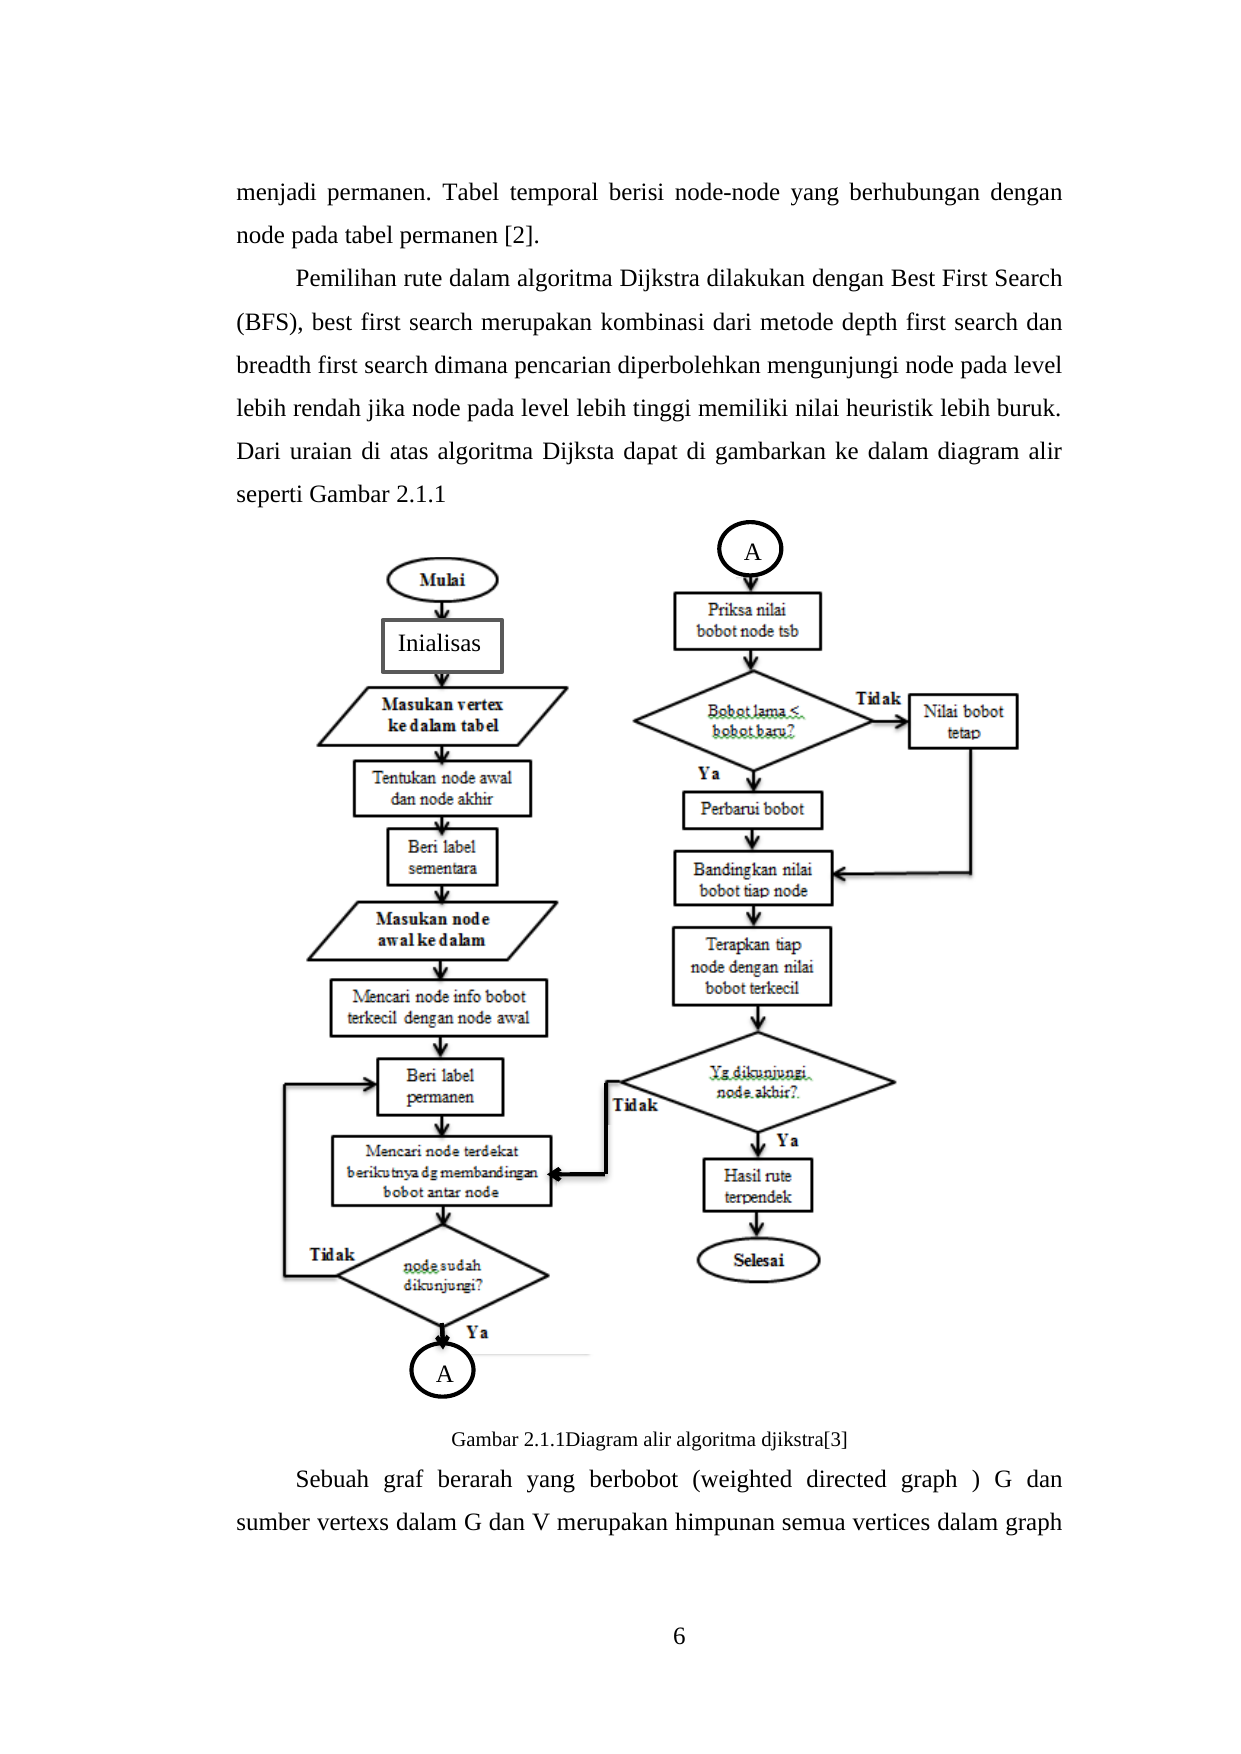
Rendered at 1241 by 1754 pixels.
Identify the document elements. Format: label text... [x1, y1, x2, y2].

picture [266, 557, 592, 1360]
text Pemilihan rute dalam algoritma Dijkstra dilakukan dengan Best First Search (BFS), best first search merupakan kombinasi dari metode depth first search dan breadth first search dimana pencarian diperbolehkan mengunjungi node pada level lebih rendah jika node pada level lebih tinggi memiliki nilai heuristik lebih buruk. Dari uraian di atas algoritma Dijksta dapat di gambarkan ke dalam diagram alir seperti Gambar 2.1.1 [236, 263, 1063, 508]
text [236, 1464, 1063, 1536]
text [236, 177, 1063, 249]
text Gambar 2.1.1Diagram alir algoritma djikstra[3] [236, 1427, 1063, 1451]
picture [471, 557, 1033, 1360]
